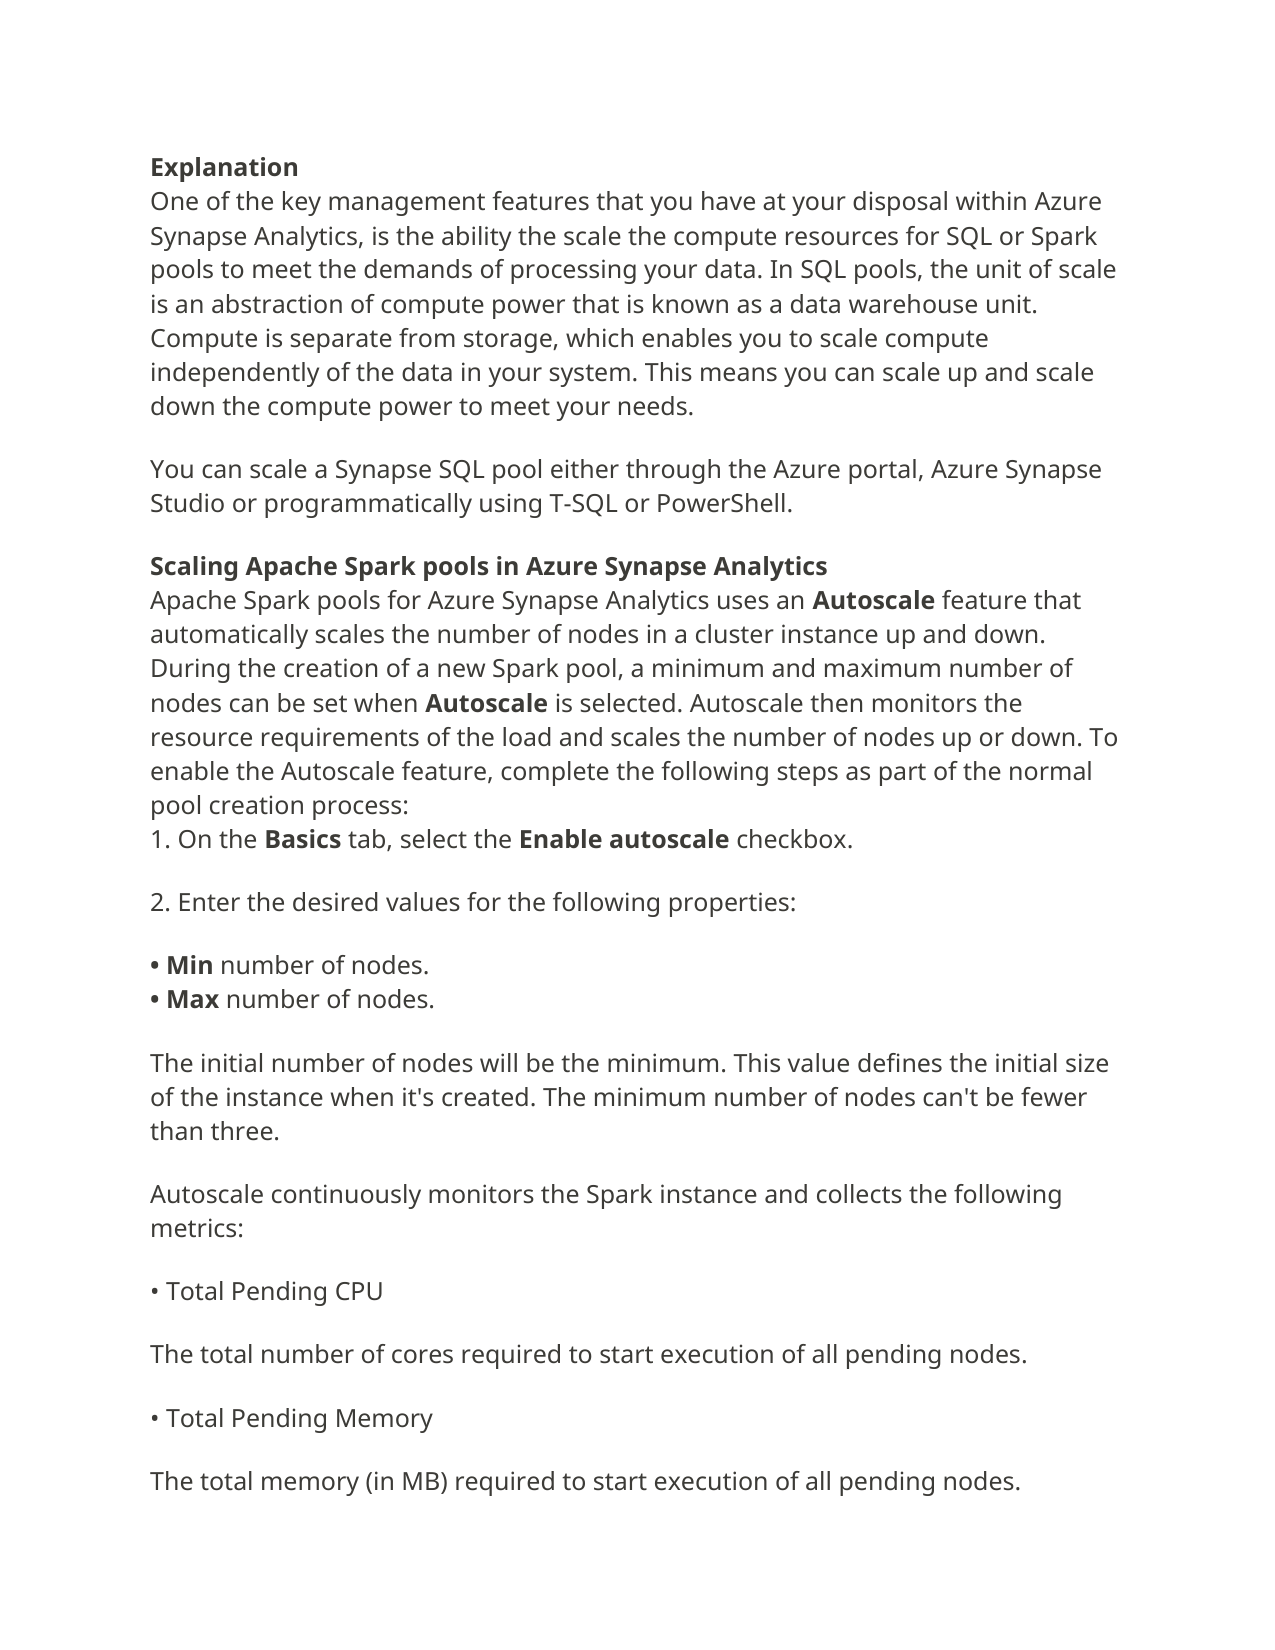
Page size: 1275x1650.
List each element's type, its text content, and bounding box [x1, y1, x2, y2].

text The total memory (in MB) required to start execution of all pending nodes. [150, 1463, 1125, 1498]
text One of the key management features that you have at your disposal within Azure Synapse Analytics, is the ability the scale the compute resources for SQL or Spark pools to meet the demands of processing your data. In SQL pools, the unit of scale is an abstraction of compute power that is known as a data warehouse unit. Compute is separate from storage, which enables you to scale compute independently of the data in your system. This means you can scale up and scale down the compute power to meet your needs. [150, 184, 1125, 422]
subtitle Explanation [150, 150, 1125, 184]
text The total number of cores required to start execution of all pending nodes. [150, 1337, 1125, 1371]
text • Total Pending CPU [150, 1274, 1125, 1308]
text 2. Enter the desired values for the following properties: [150, 885, 1125, 919]
text The initial number of nodes will be the minimum. This value defines the initial size of the instance when it's created. The minimum number of nodes can't be fewer than three. [150, 1045, 1125, 1147]
text • Min number of nodes. [150, 948, 1125, 982]
text • Max number of nodes. [150, 982, 1125, 1016]
text Autoscale continuously monitors the Spark instance and collects the following metrics: [150, 1177, 1125, 1245]
text • Total Pending Memory [150, 1400, 1125, 1434]
text Scaling Apache Spark pools in Azure Synapse Analytics [150, 549, 1125, 583]
text 1. On the Basics tab, select the Enable autoscale checkbox. [150, 821, 1125, 856]
text You can scale a Synapse SQL pool either through the Azure portal, Azure Synapse Studio or programmatically using T-SQL or PowerShell. [150, 452, 1125, 520]
text Apache Spark pools for Azure Synapse Analytics uses an Autoscale feature that automatically scales the number of nodes in a cluster instance up and down. During the creation of a new Spark pool, a minimum and maximum number of nodes can be set when Autoscale is selected. Autoscale then monitors the resource requirements of the load and scales the number of nodes up or down. To enable the Autoscale feature, complete the following steps as part of the normal pool creation process: [150, 583, 1125, 821]
